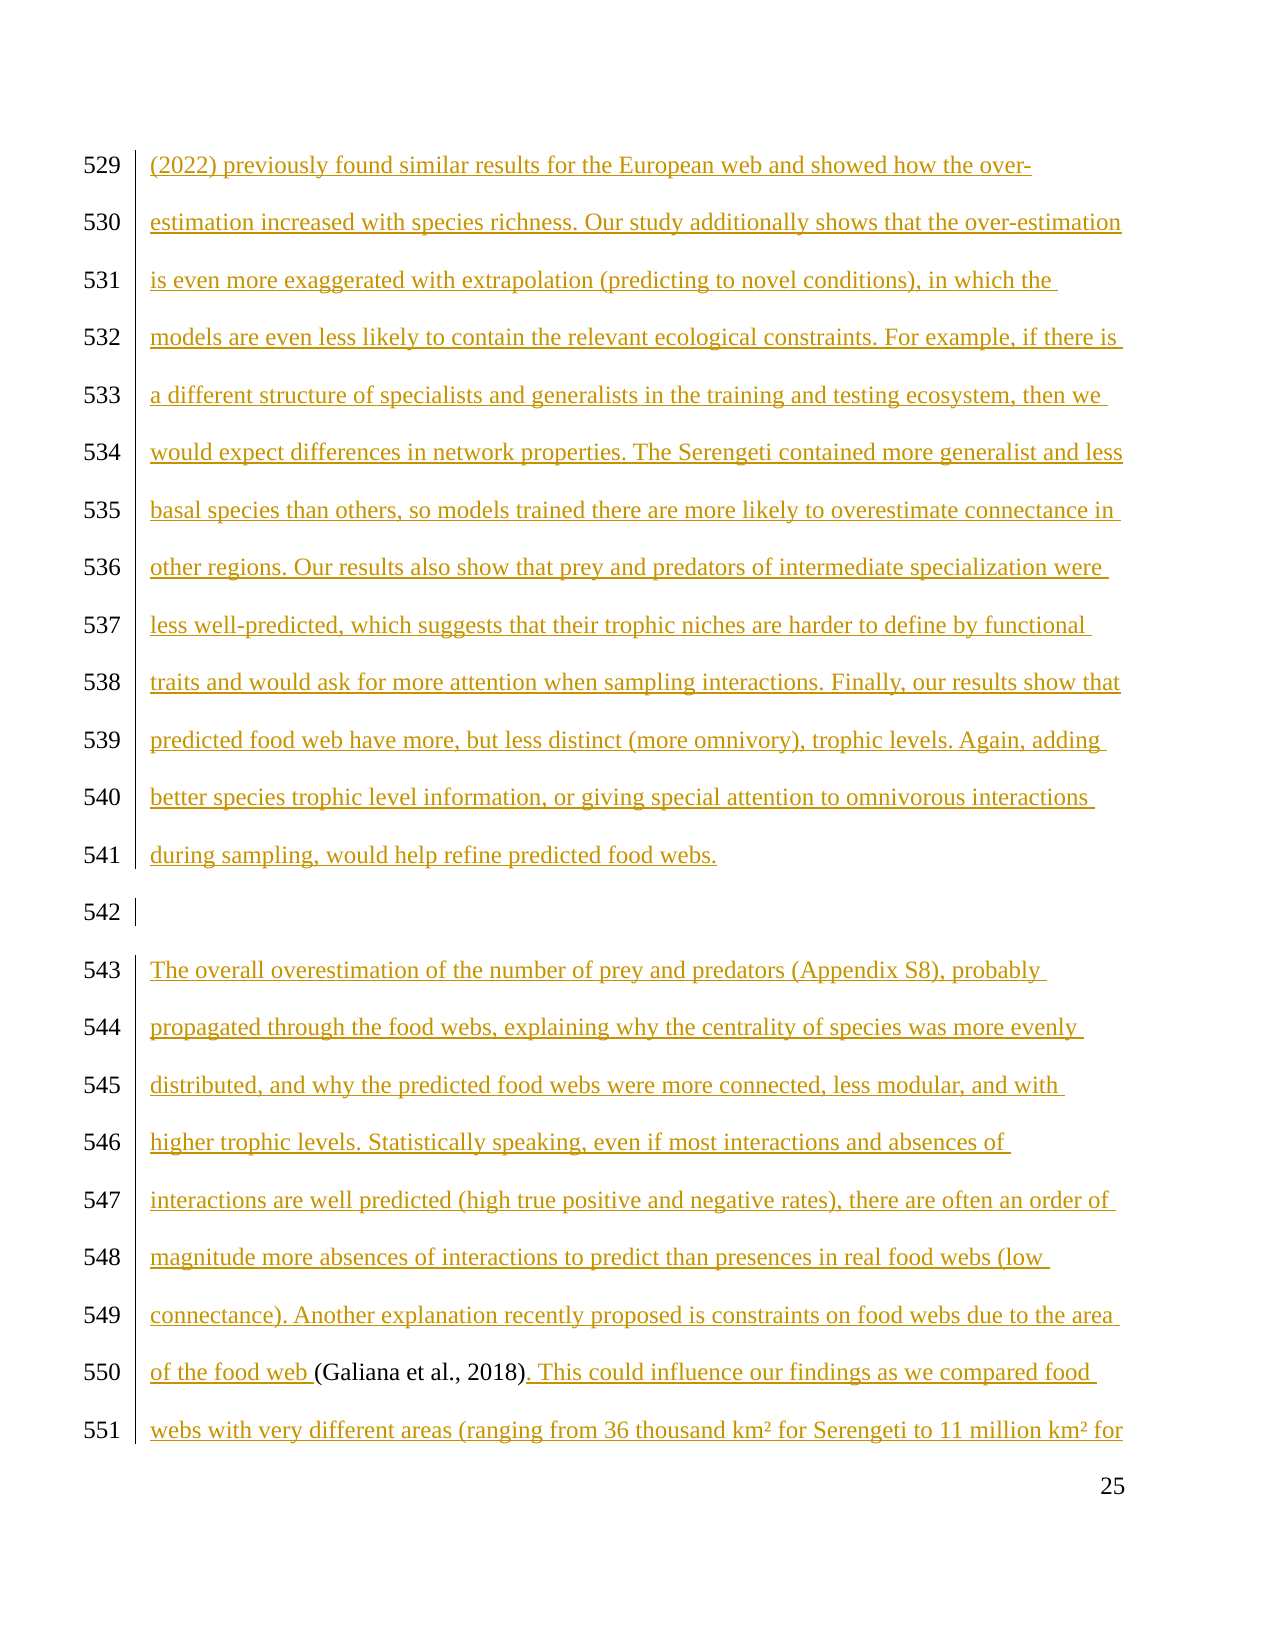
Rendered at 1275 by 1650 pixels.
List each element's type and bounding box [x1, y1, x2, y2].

text [150, 955, 1125, 1444]
